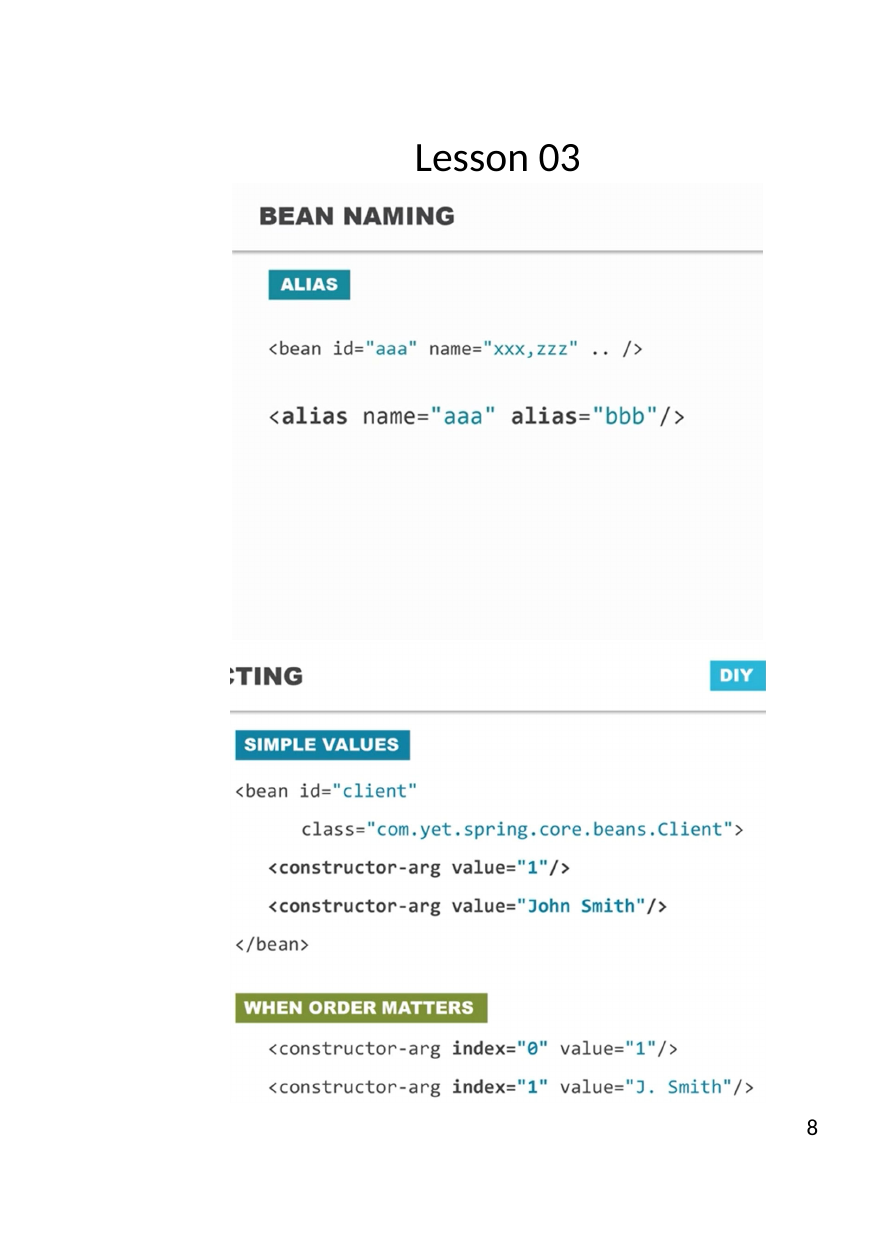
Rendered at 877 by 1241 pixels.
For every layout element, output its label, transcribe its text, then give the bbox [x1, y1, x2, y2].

picture [230, 642, 766, 1103]
picture [232, 183, 763, 640]
